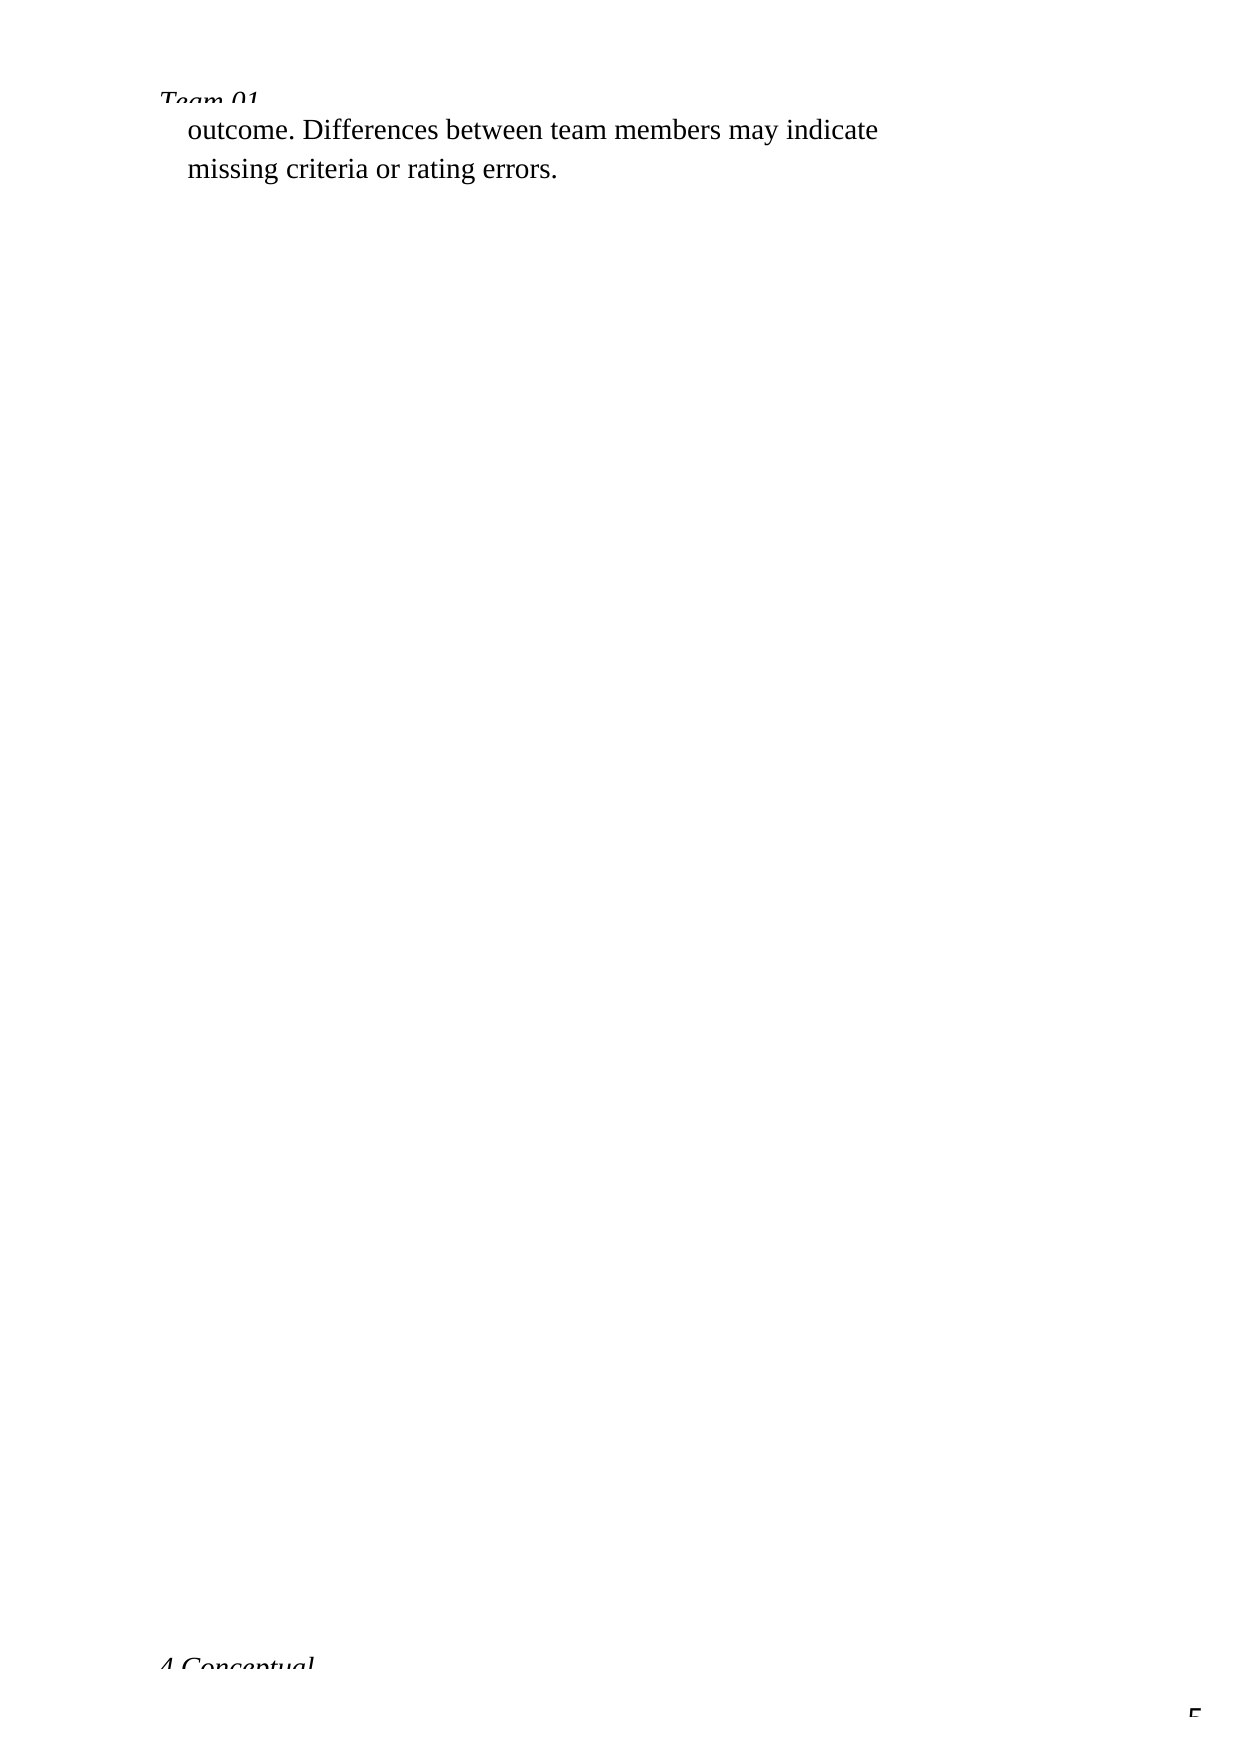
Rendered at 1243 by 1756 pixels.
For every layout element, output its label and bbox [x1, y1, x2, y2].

list [187, 112, 905, 184]
